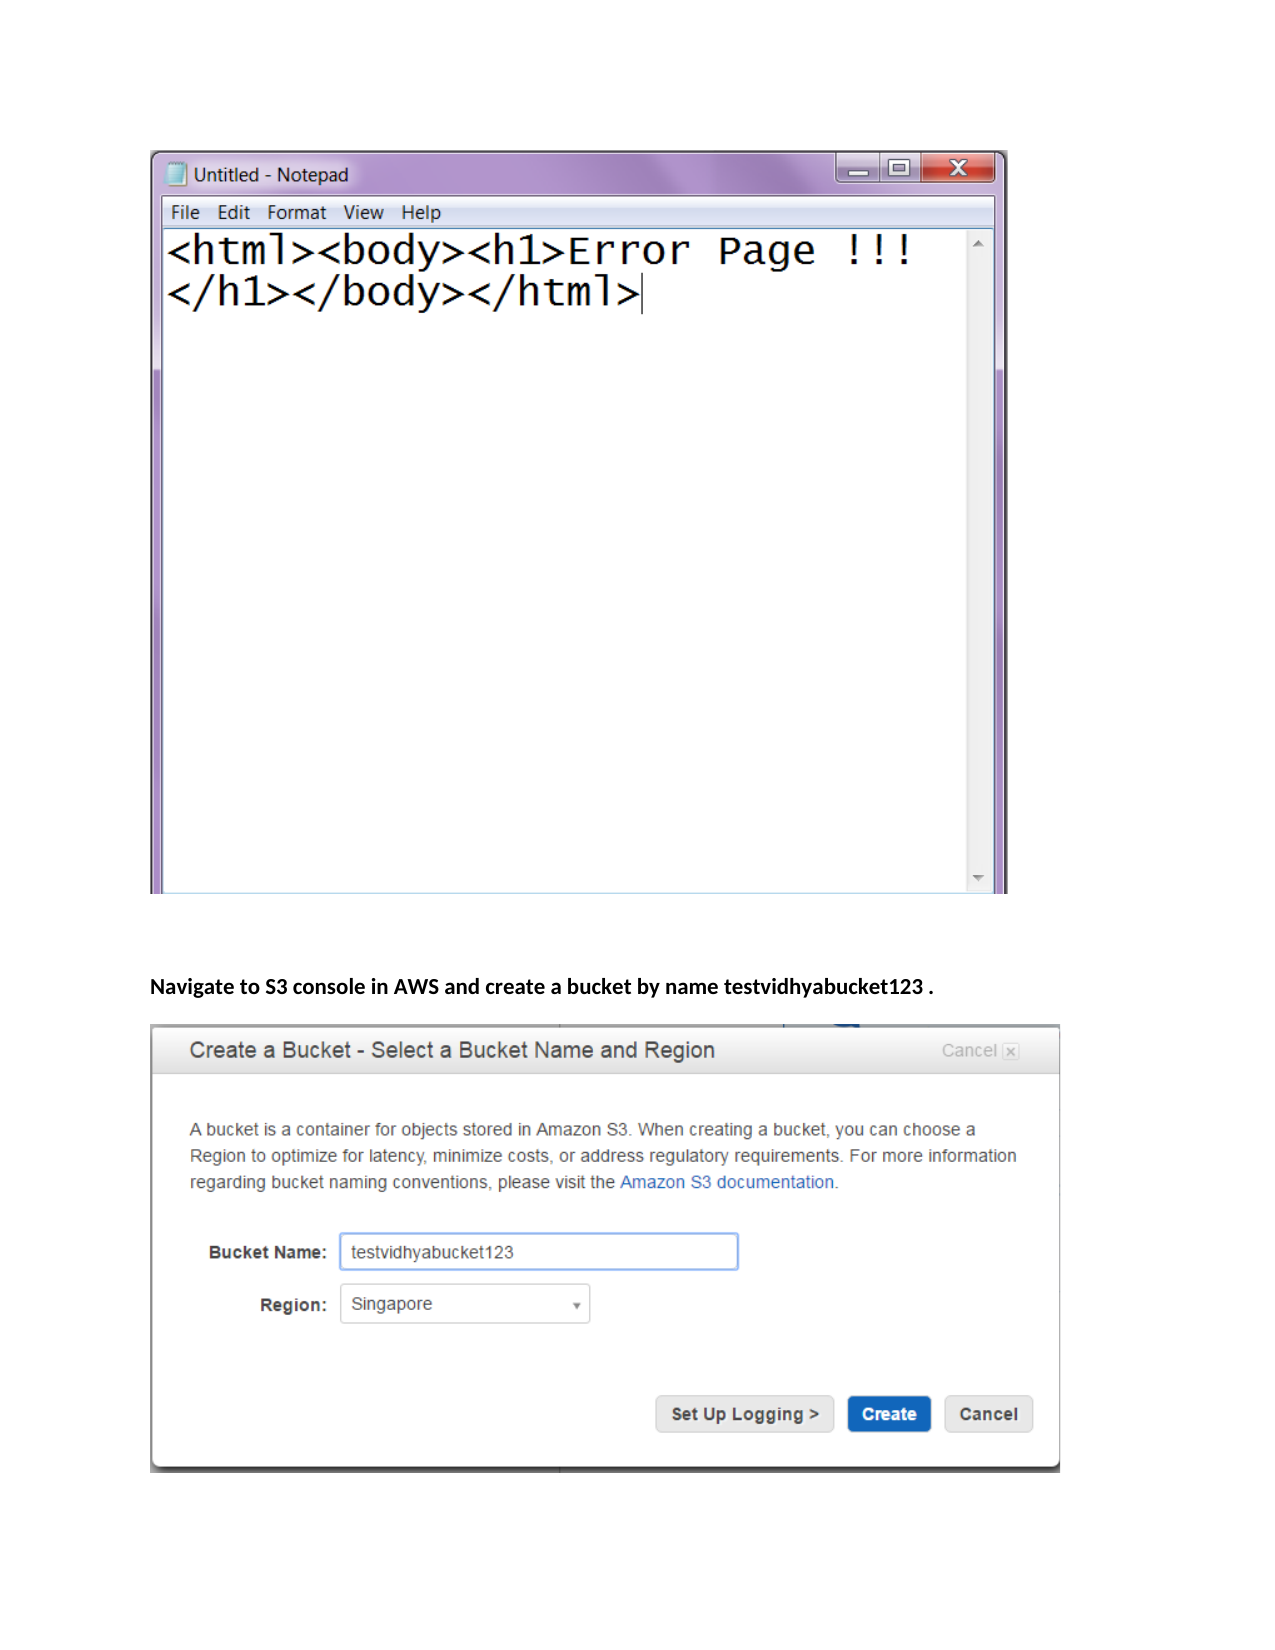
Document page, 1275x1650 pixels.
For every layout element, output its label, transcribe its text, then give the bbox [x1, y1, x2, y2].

picture [150, 1024, 1060, 1473]
text Navigate to S3 console in AWS and create a bucket by name testvidhyabucket123 . [150, 972, 1125, 1000]
picture [150, 150, 1008, 894]
